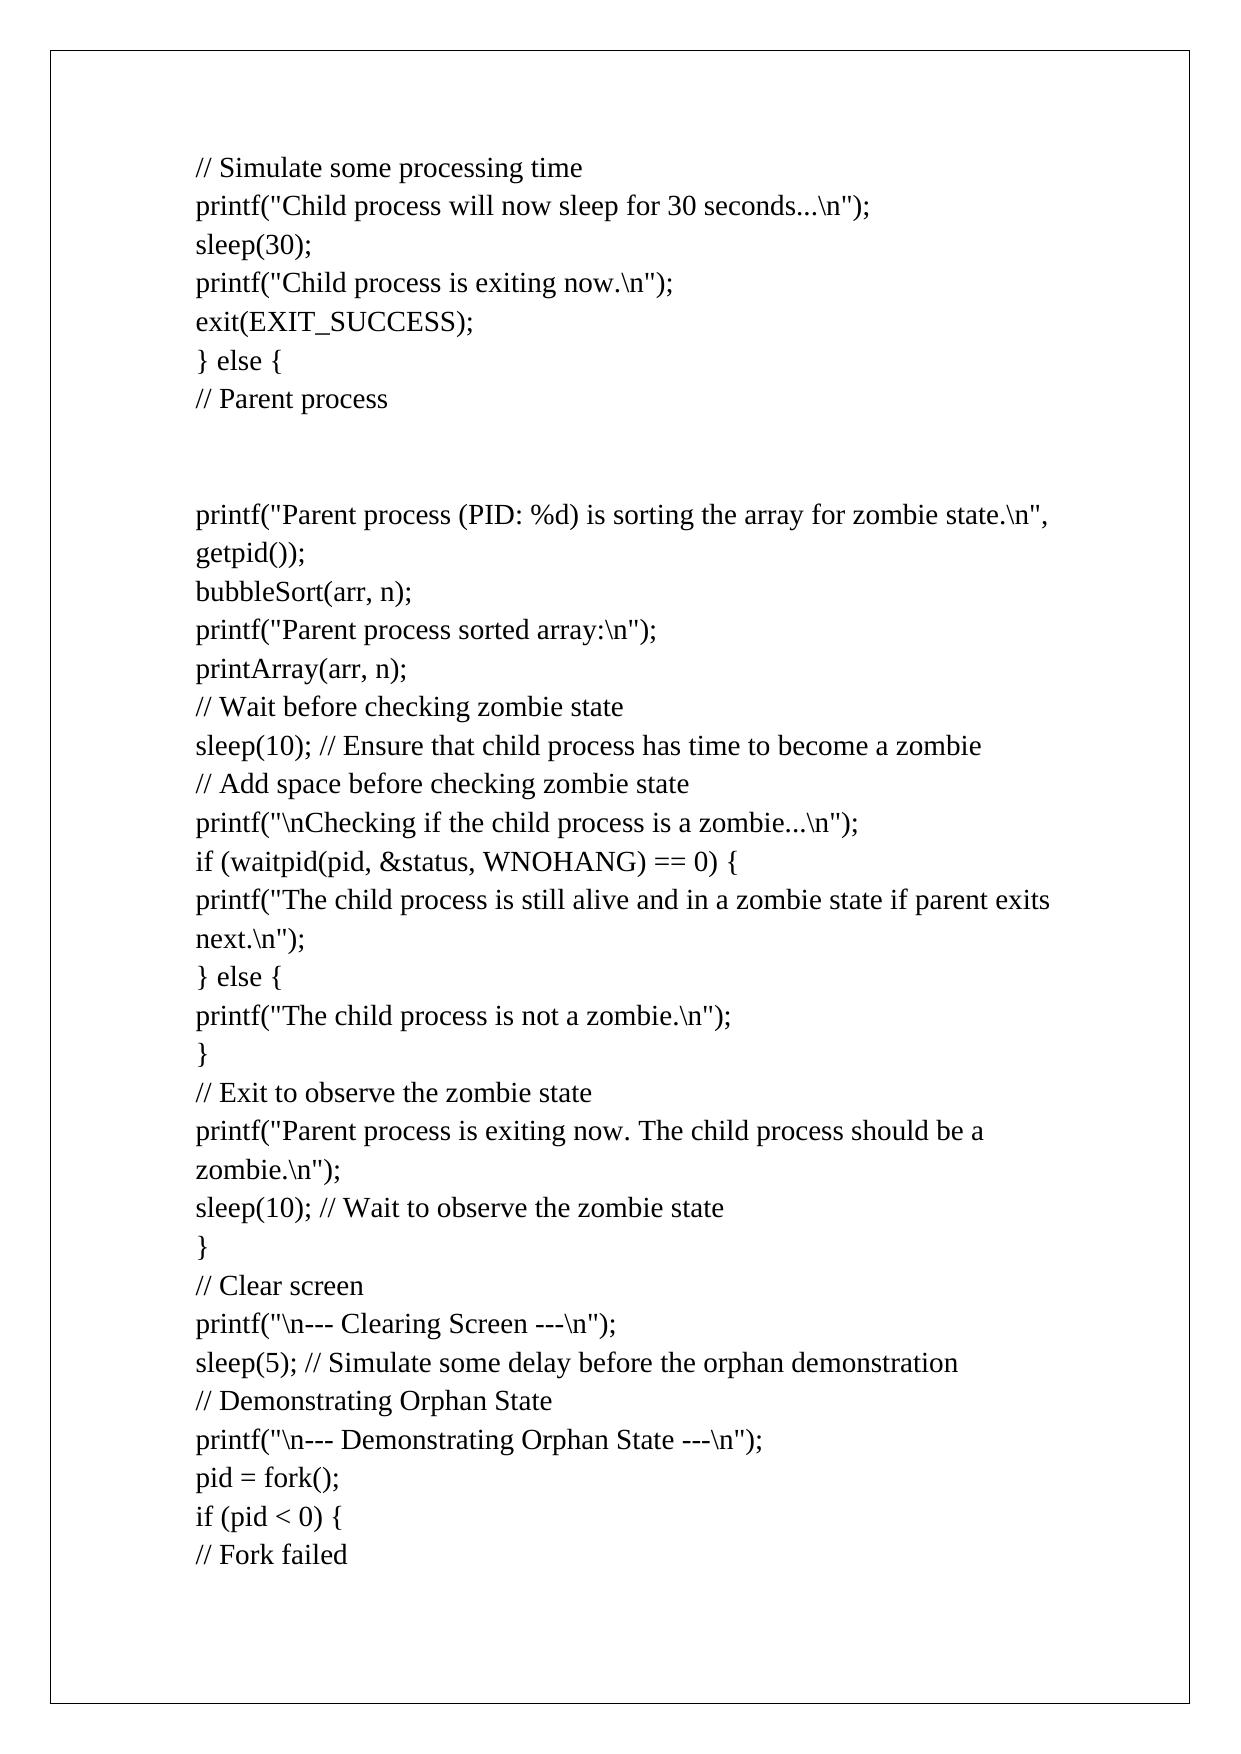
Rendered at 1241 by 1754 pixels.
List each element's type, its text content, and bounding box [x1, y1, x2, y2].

list printf("The child process is still alive and in a zombie state if parent exits next.\n"); [195, 882, 1090, 954]
list pid = fork(); [195, 1460, 1090, 1494]
list // Clear screen [195, 1268, 1090, 1301]
list } [195, 1229, 1090, 1263]
list printf("Parent process sorted array:\n"); [195, 612, 1090, 646]
list printf("The child process is not a zombie.\n"); [195, 998, 1090, 1031]
list printf("Child process will now sleep for 30 seconds...\n"); [195, 188, 1090, 222]
list printArray(arr, n); [195, 651, 1090, 684]
list } else { [195, 959, 1090, 993]
list bubbleSort(arr, n); [195, 574, 1090, 607]
list printf("\nChecking if the child process is a zombie...\n"); [195, 805, 1090, 839]
list if (waitpid(pid, &status, WNOHANG) == 0) { [195, 844, 1090, 877]
list // Simulate some processing time [195, 150, 1090, 183]
list // Demonstrating Orphan State [195, 1383, 1090, 1417]
list // Fork failed [195, 1537, 1090, 1571]
list exit(EXIT_SUCCESS); [195, 304, 1090, 338]
list // Parent process [195, 381, 1090, 415]
list printf("\n--- Demonstrating Orphan State ---\n"); [195, 1422, 1090, 1455]
list // Exit to observe the zombie state [195, 1075, 1090, 1108]
list sleep(10); // Wait to observe the zombie state [195, 1191, 1090, 1224]
list sleep(30); [195, 227, 1090, 261]
list sleep(10); // Ensure that child process has time to become a zombie [195, 728, 1090, 762]
list if (pid < 0) { [195, 1499, 1090, 1532]
list printf("Parent process (PID: %d) is sorting the array for zombie state.\n", getpid()); [195, 497, 1090, 569]
list } else { [195, 343, 1090, 376]
list printf("Parent process is exiting now. The child process should be a zombie.\n"); [195, 1113, 1090, 1186]
list // Wait before checking zombie state [195, 689, 1090, 723]
list // Add space before checking zombie state [195, 767, 1090, 800]
list } [195, 1036, 1090, 1070]
list printf("Child process is exiting now.\n"); [195, 266, 1090, 299]
list sleep(5); // Simulate some delay before the orphan demonstration [195, 1345, 1090, 1378]
list printf("\n--- Clearing Screen ---\n"); [195, 1306, 1090, 1340]
